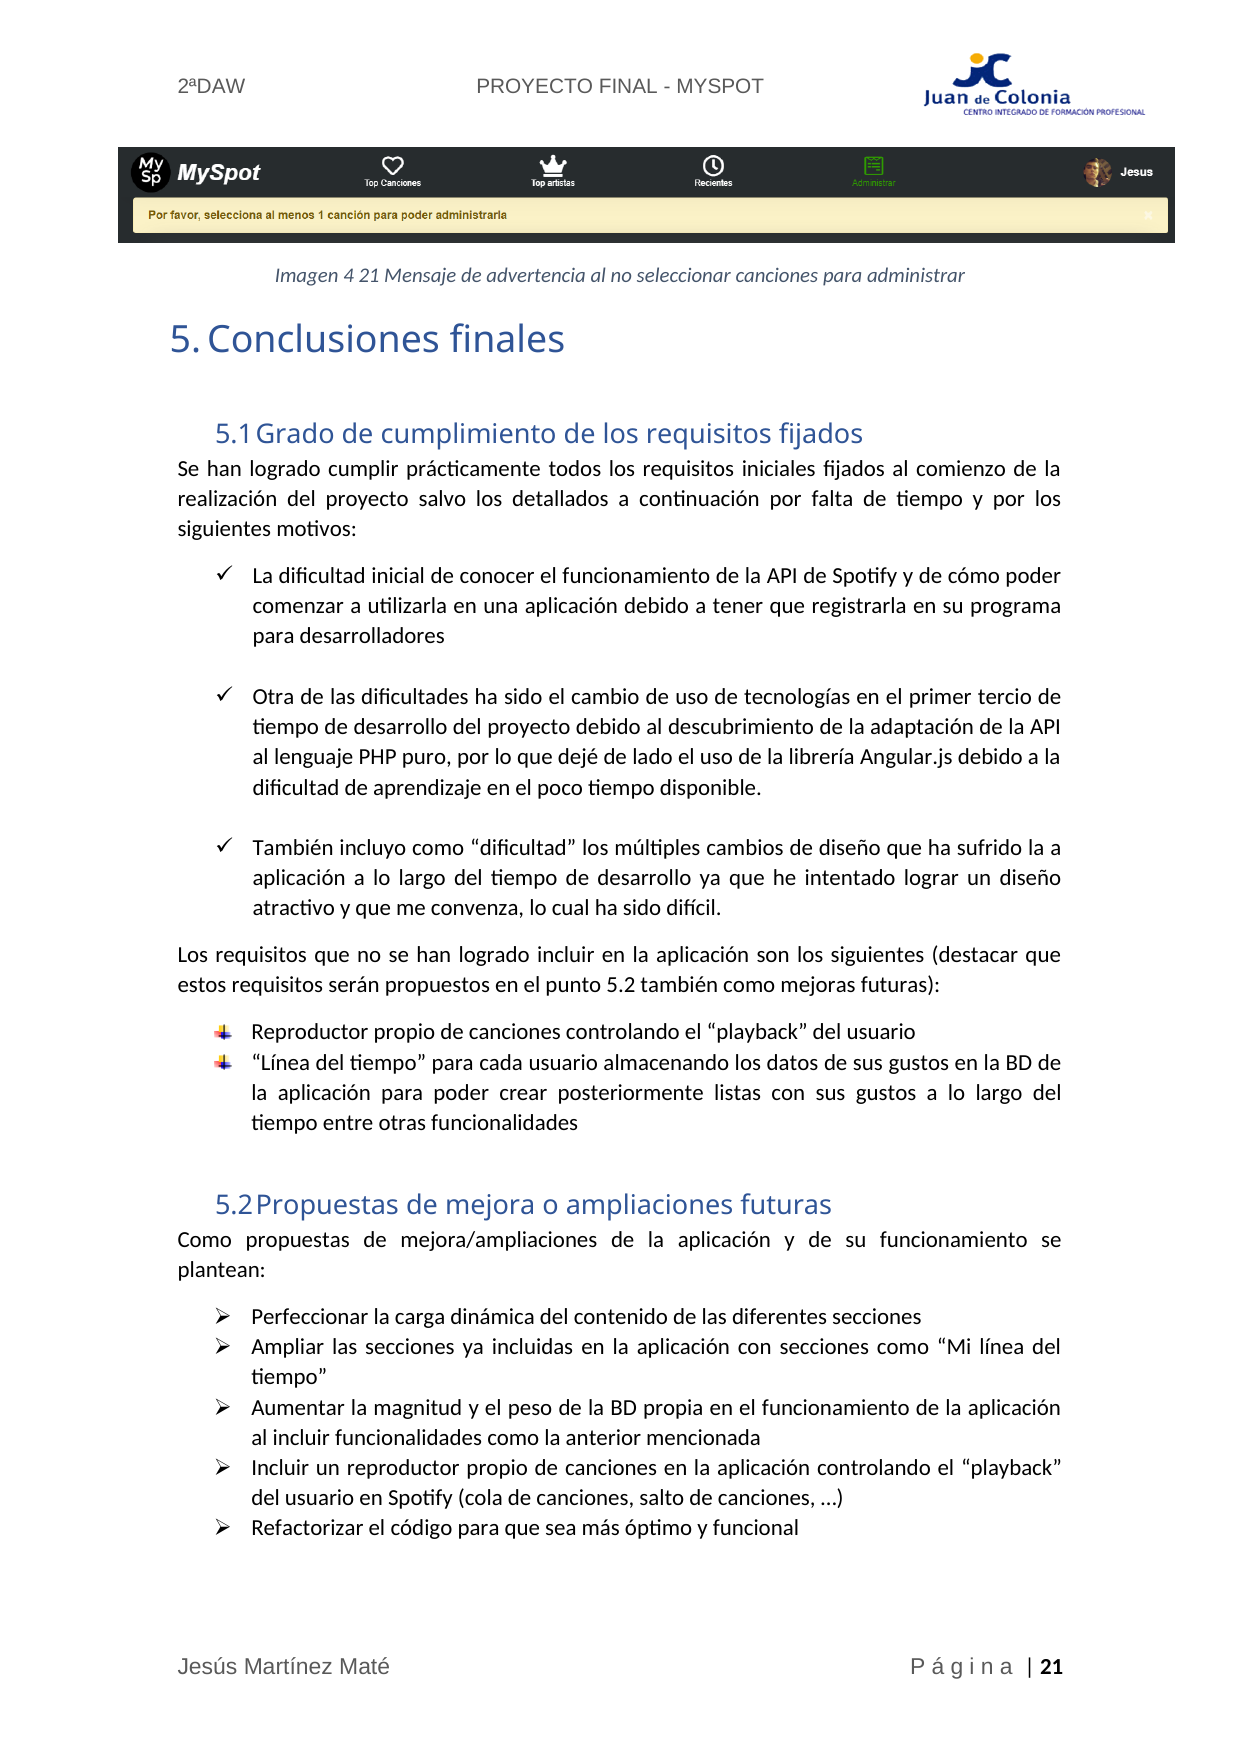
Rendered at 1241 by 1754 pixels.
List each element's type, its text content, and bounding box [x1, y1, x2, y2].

picture [214, 1053, 232, 1070]
list Aumentar la magnitud y el peso de la BD propia en el funcionamiento de la aplicación al incluir funcionalidades como la anterior mencionada [213, 1393, 1063, 1451]
picture [118, 147, 1175, 243]
text Imagen 4 21 Mensaje de advertencia al no seleccionar canciones para administrar [177, 262, 1063, 287]
list También incluyo como “dificultad” los múltiples cambios de diseño que ha sufrido la a aplicación a lo largo del tiempo de desarrollo ya que he intentado lograr un diseño atractivo y que me convenza, lo cual ha sido difícil. [215, 833, 1063, 922]
subtitle Grado de cumplimiento de los requisitos fijados [215, 414, 1063, 451]
subtitle Conclusiones finales [169, 312, 1063, 363]
list Perfeccionar la carga dinámica del contenido de las diferentes secciones [213, 1302, 1063, 1330]
picture [916, 46, 1154, 119]
text Se han logrado cumplir prácticamente todos los requisitos iniciales fijados al comienzo de la realización del proyecto salvo los detallados a continuación por falta de tiempo y por los siguientes motivos: [177, 454, 1063, 542]
text Como propuestas de mejora/ampliaciones de la aplicación y de su funcionamiento se plantean: [177, 1225, 1063, 1283]
list Ampliar las secciones ya incluidas en la aplicación con secciones como “Mi línea del tiempo” [213, 1332, 1063, 1391]
subtitle Propuestas de mejora o ampliaciones futuras [215, 1185, 1063, 1222]
list “Línea del tiempo” para cada usuario almacenando los datos de sus gustos en la BD de la aplicación para poder crear posteriormente listas con sus gustos a lo largo del tiempo entre otras funcionalidades [213, 1048, 1063, 1136]
text Los requisitos que no se han logrado incluir en la aplicación son los siguientes (destacar que estos requisitos serán propuestos en el punto 5.2 también como mejoras futuras): [177, 940, 1063, 999]
list Reproductor propio de canciones controlando el “playback” del usuario [213, 1017, 1063, 1046]
list Refactorizar el código para que sea más óptimo y funcional [213, 1513, 1063, 1542]
list La dificultad inicial de conocer el funcionamiento de la API de Spotify y de cómo poder comenzar a utilizarla en una aplicación debido a tener que registrarla en su programa para desarrolladores [215, 561, 1063, 650]
picture [214, 1023, 232, 1040]
list Otra de las dificultades ha sido el cambio de uso de tecnologías en el primer tercio de tiempo de desarrollo del proyecto debido al descubrimiento de la adaptación de la API al lenguaje PHP puro, por lo que dejé de lado el uso de la librería Angular.js debido a la dificultad de aprendizaje en el poco tiempo disponible. [215, 682, 1063, 801]
list Incluir un reproductor propio de canciones en la aplicación controlando el “playback” del usuario en Spotify (cola de canciones, salto de canciones, …) [213, 1453, 1063, 1511]
